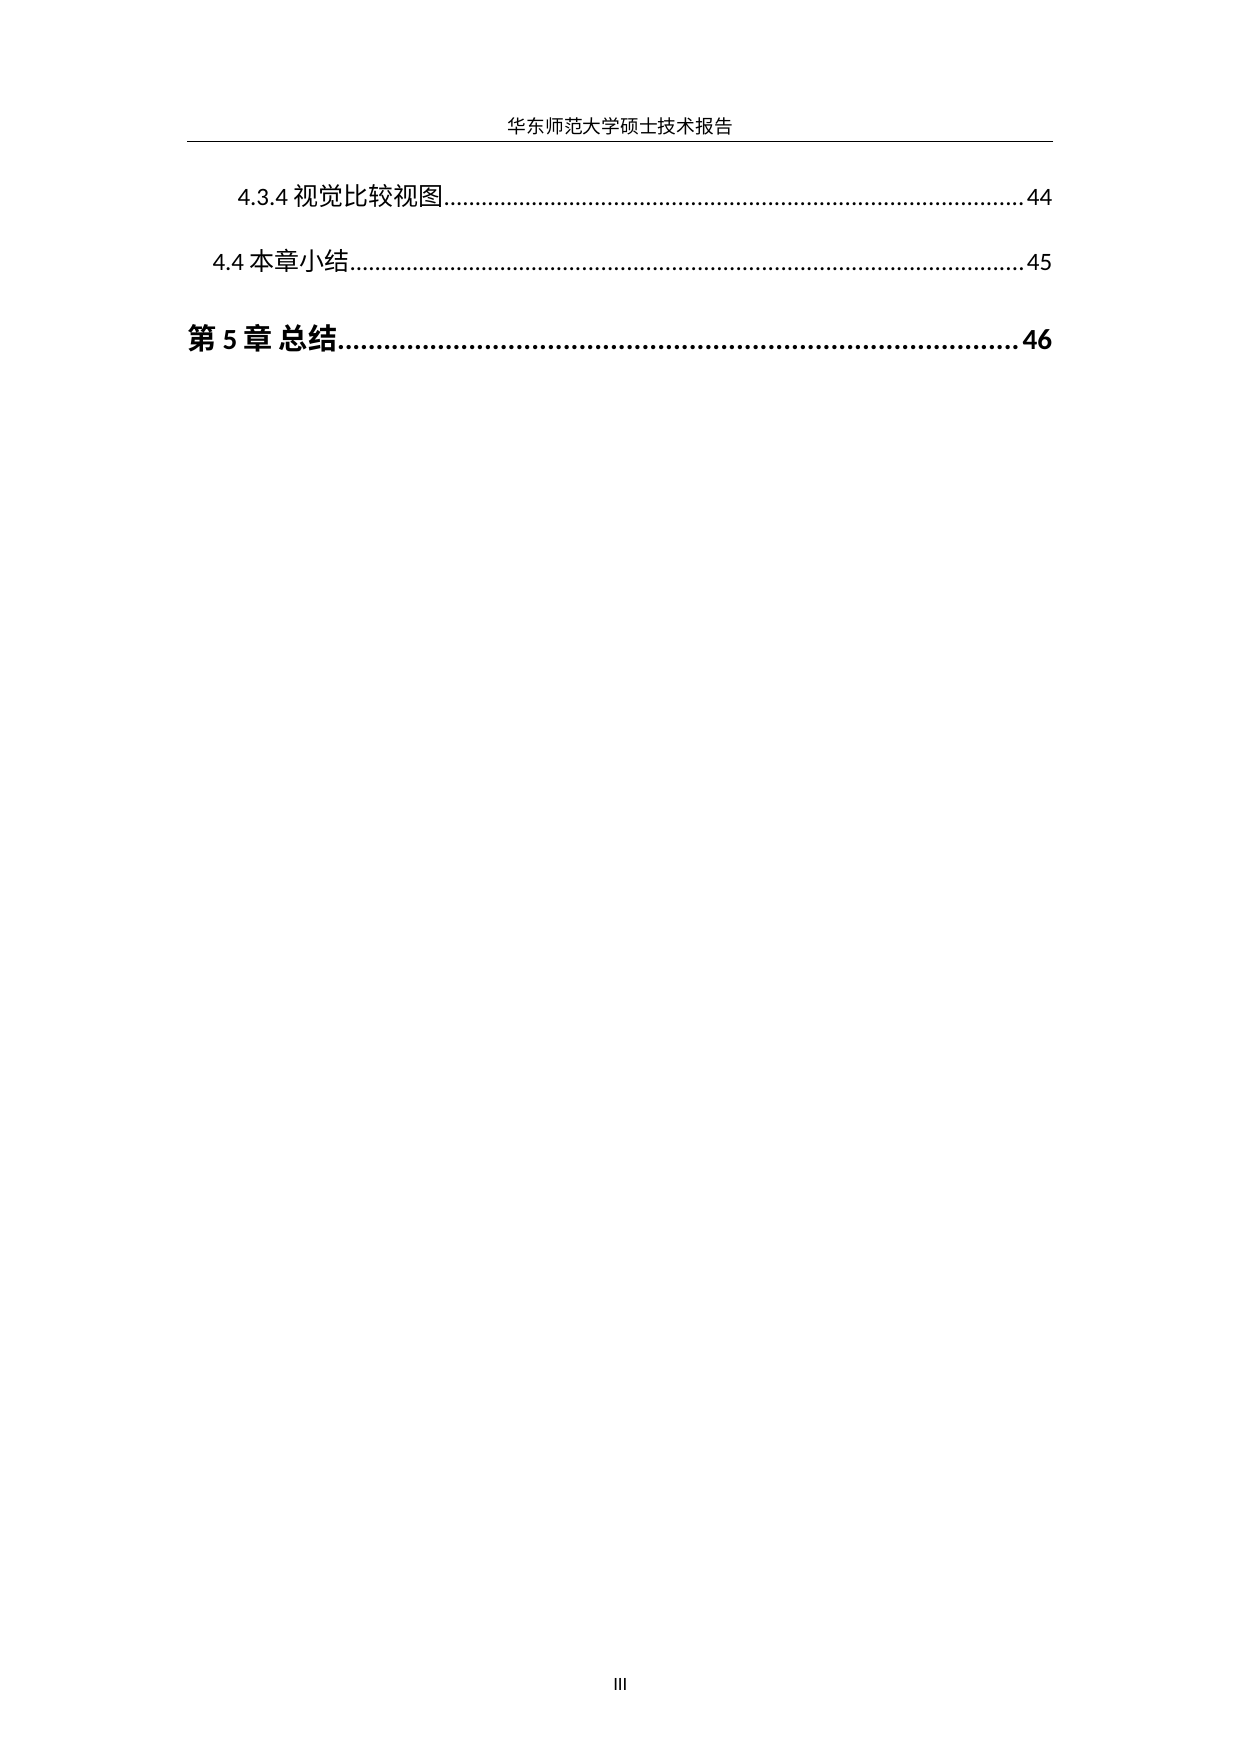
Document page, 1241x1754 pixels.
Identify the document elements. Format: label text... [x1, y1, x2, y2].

text 第5章 总结 46 [187, 304, 1053, 369]
text 4.3.4 视觉比较视图 44 [237, 162, 1053, 227]
text 4.4 本章小结 45 [212, 227, 1053, 292]
